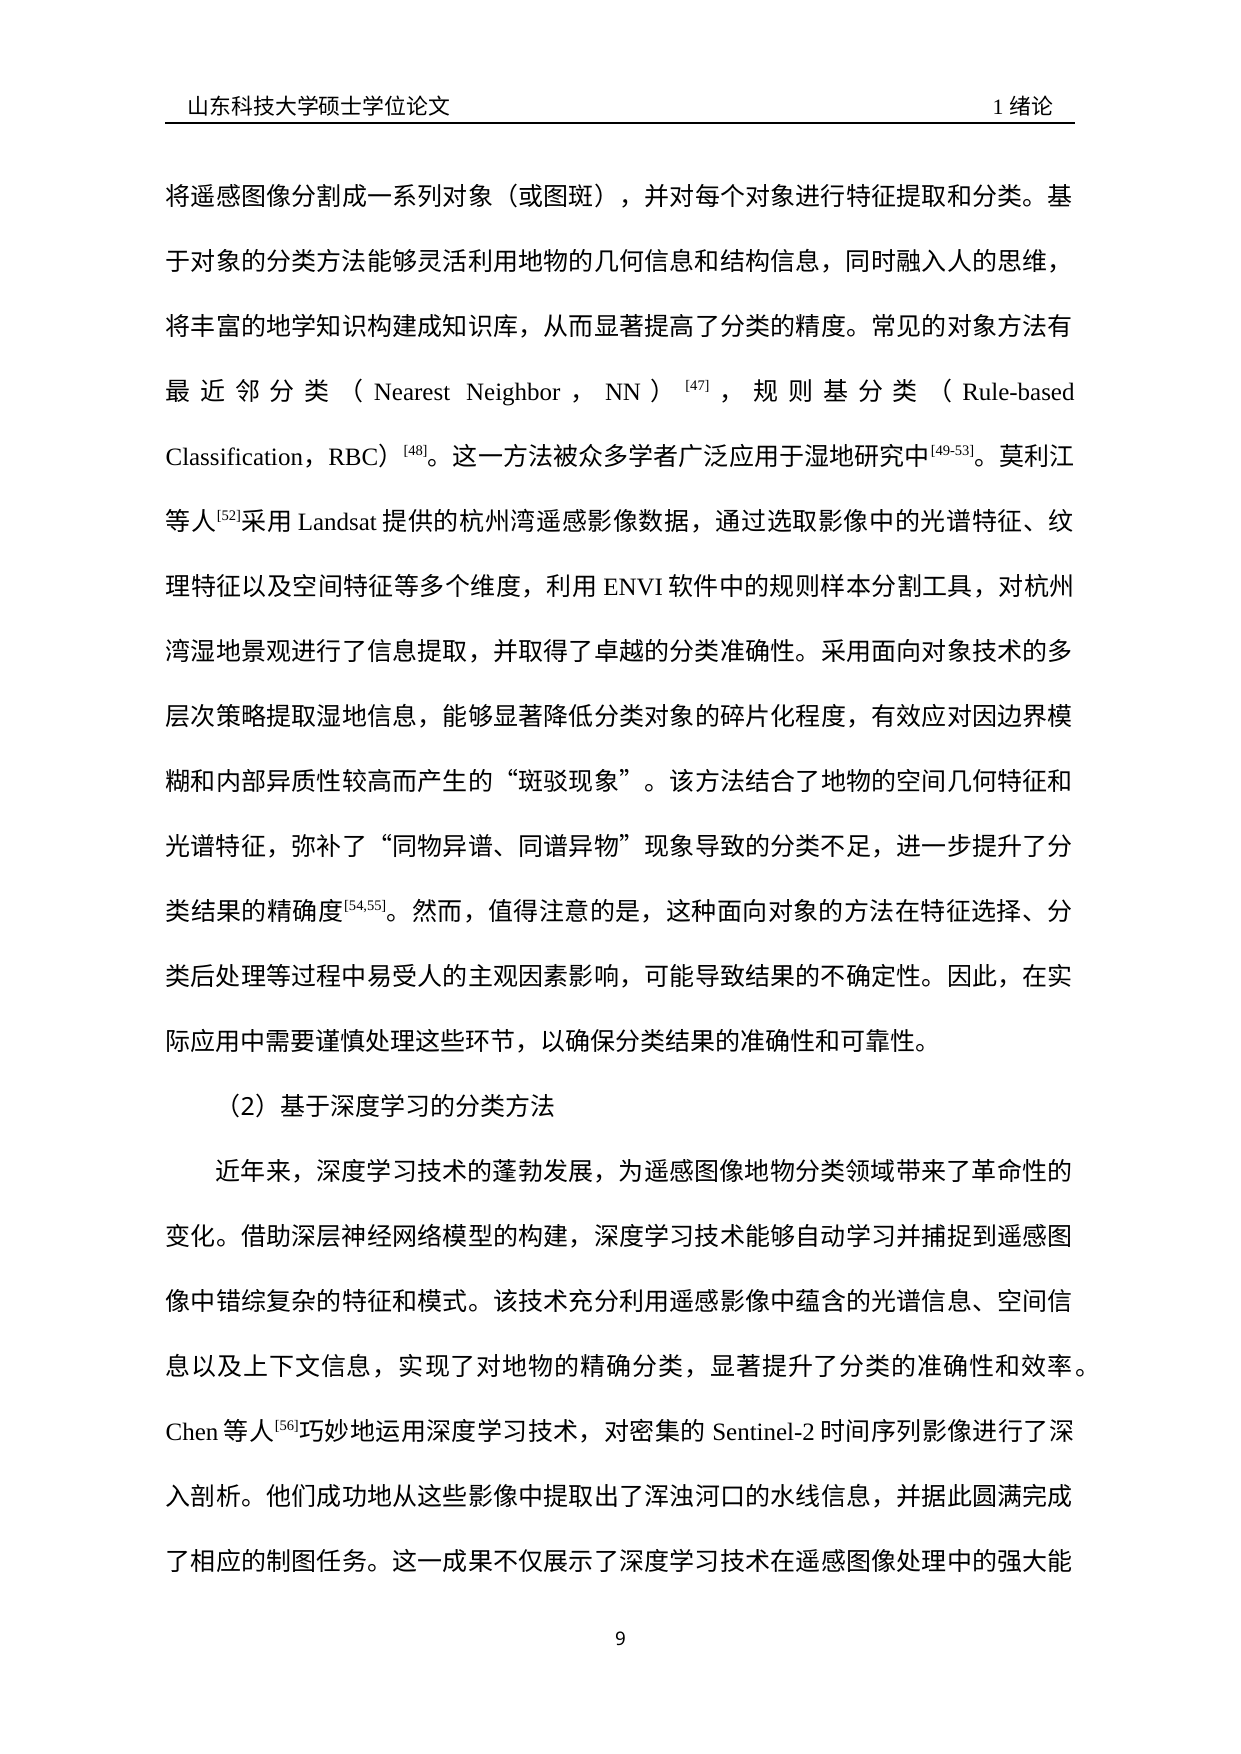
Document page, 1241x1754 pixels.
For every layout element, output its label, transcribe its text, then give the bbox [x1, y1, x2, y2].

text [165, 162, 1075, 1072]
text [165, 1137, 1075, 1592]
text （2）基于深度学习的分类方法 [165, 1072, 1075, 1137]
